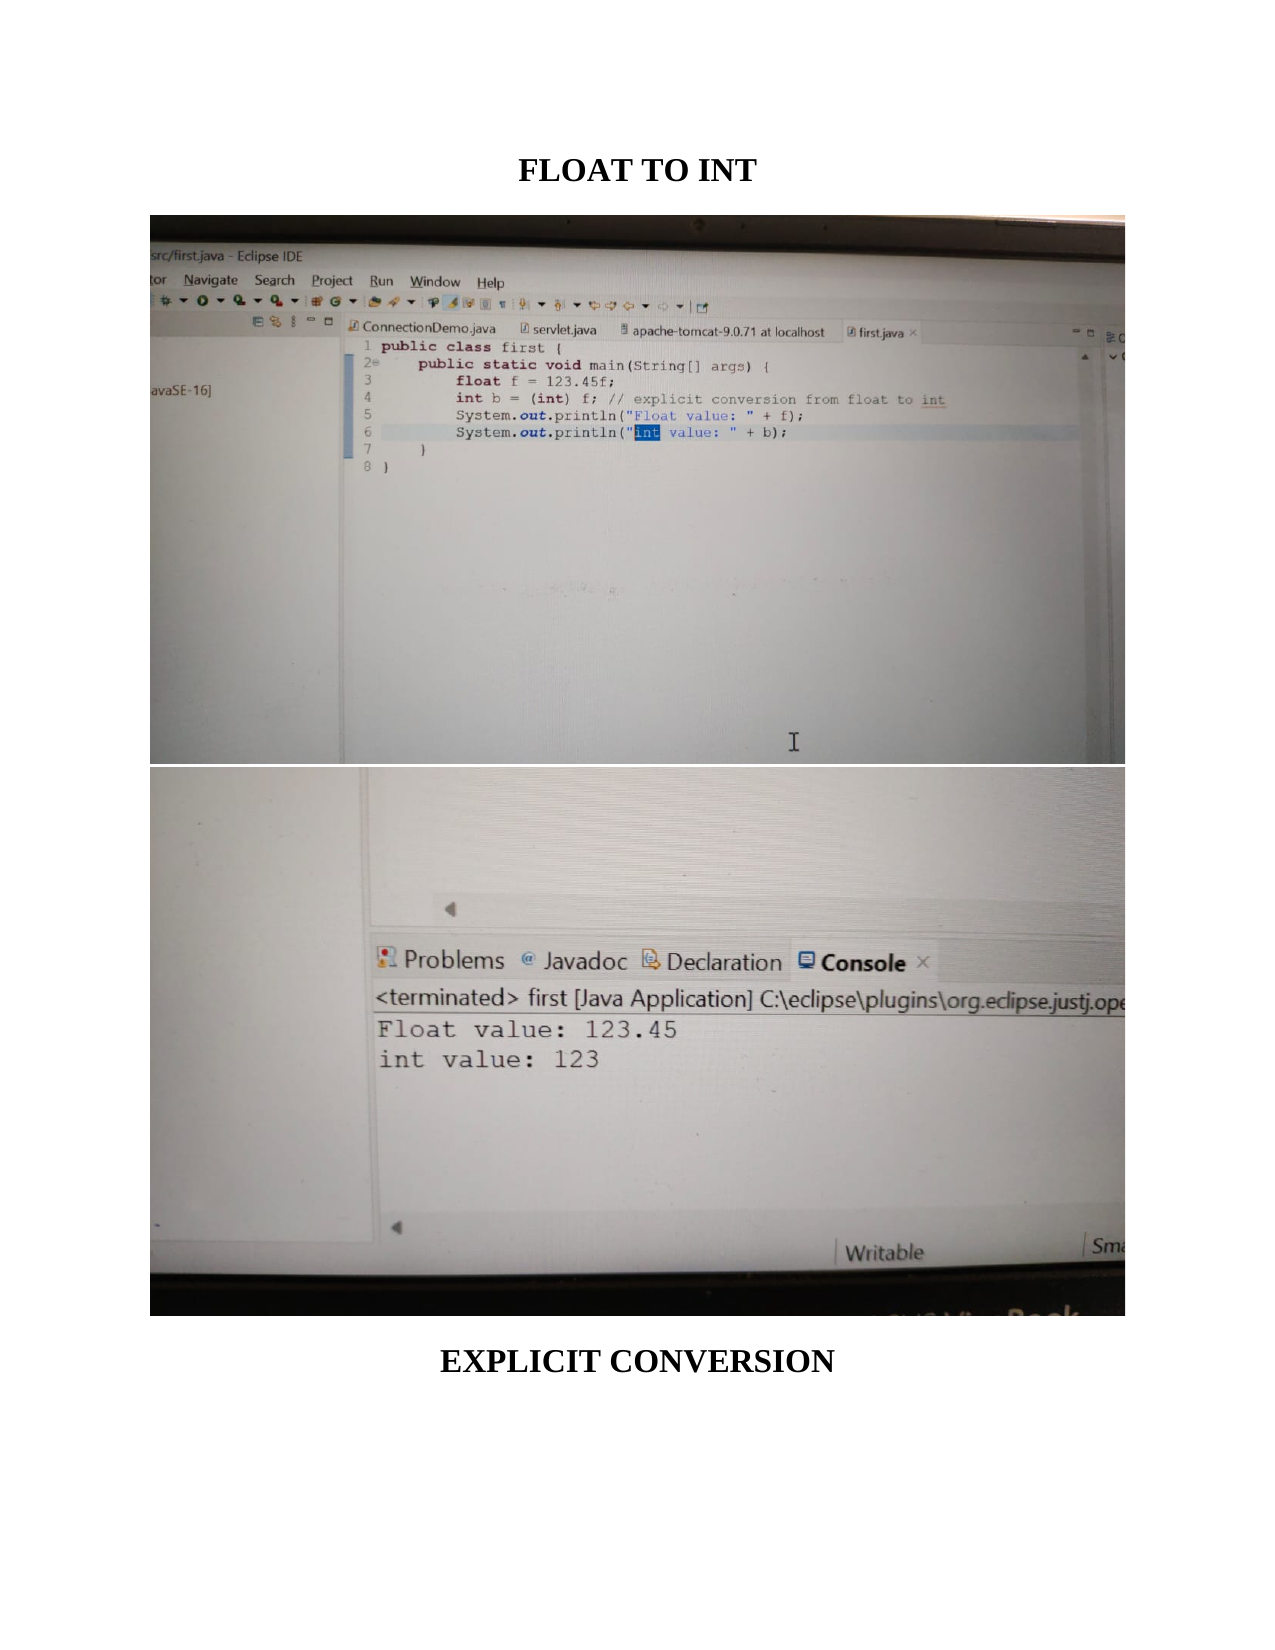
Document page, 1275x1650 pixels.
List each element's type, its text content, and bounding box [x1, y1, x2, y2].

picture [150, 767, 1125, 1316]
text FLOAT TO INT [150, 150, 1125, 188]
text EXPLICIT CONVERSION [150, 1341, 1125, 1379]
picture [150, 215, 1125, 764]
